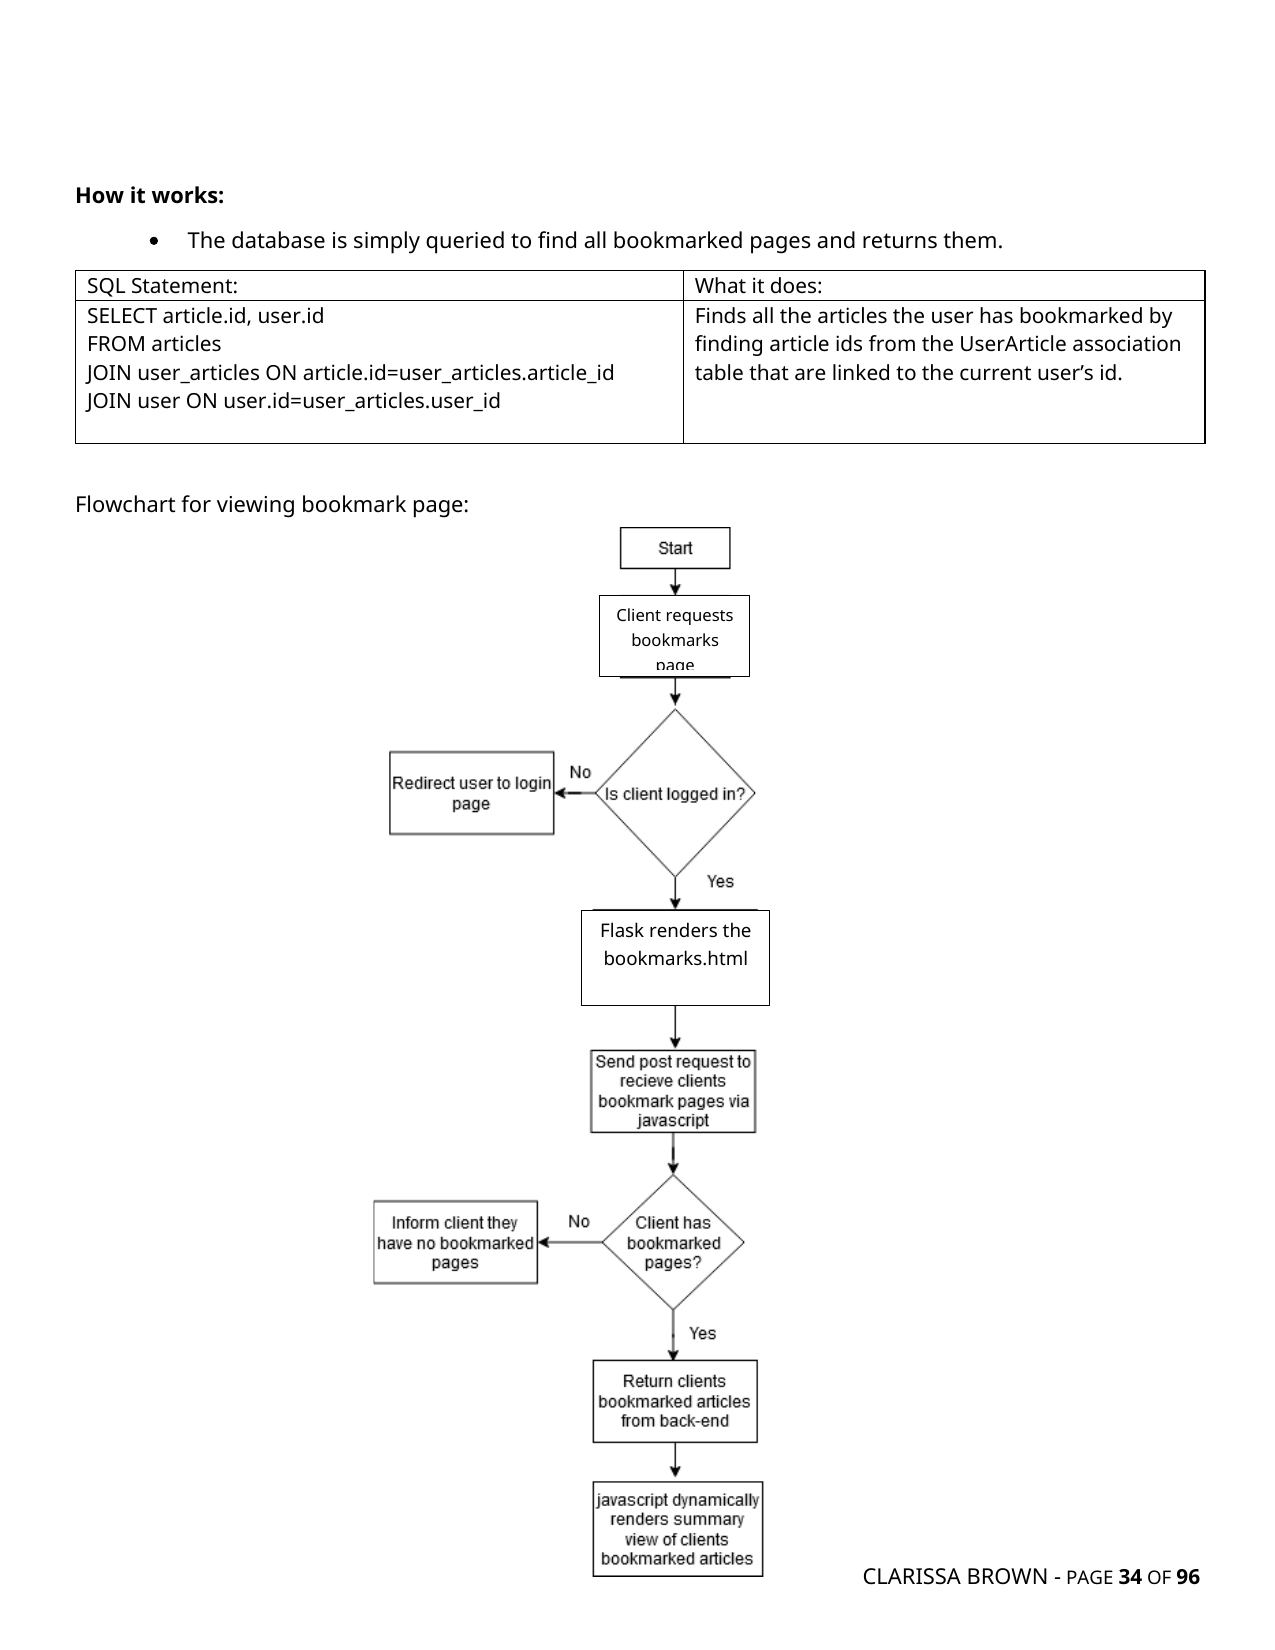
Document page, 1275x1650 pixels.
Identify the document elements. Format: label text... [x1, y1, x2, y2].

table_cell SELECT article.id, user.id FROM articles JOIN user_articles ON article.id=user_articles.article_id JOIN user ON user.id=user_articles.user_id [76, 301, 683, 443]
picture [373, 527, 847, 1577]
table_header What it does: [684, 271, 1204, 300]
text How it works: [75, 180, 1200, 209]
table_cell Finds all the articles the user has bookmarked by finding article ids from the UserArticle association table that are linked to the current user’s id. [684, 301, 1204, 443]
text Flowchart for viewing bookmark page: [75, 489, 1200, 519]
table_header SQL Statement: [76, 271, 683, 300]
list The database is simply queried to find all bookmarked pages and returns them. [150, 225, 1200, 255]
